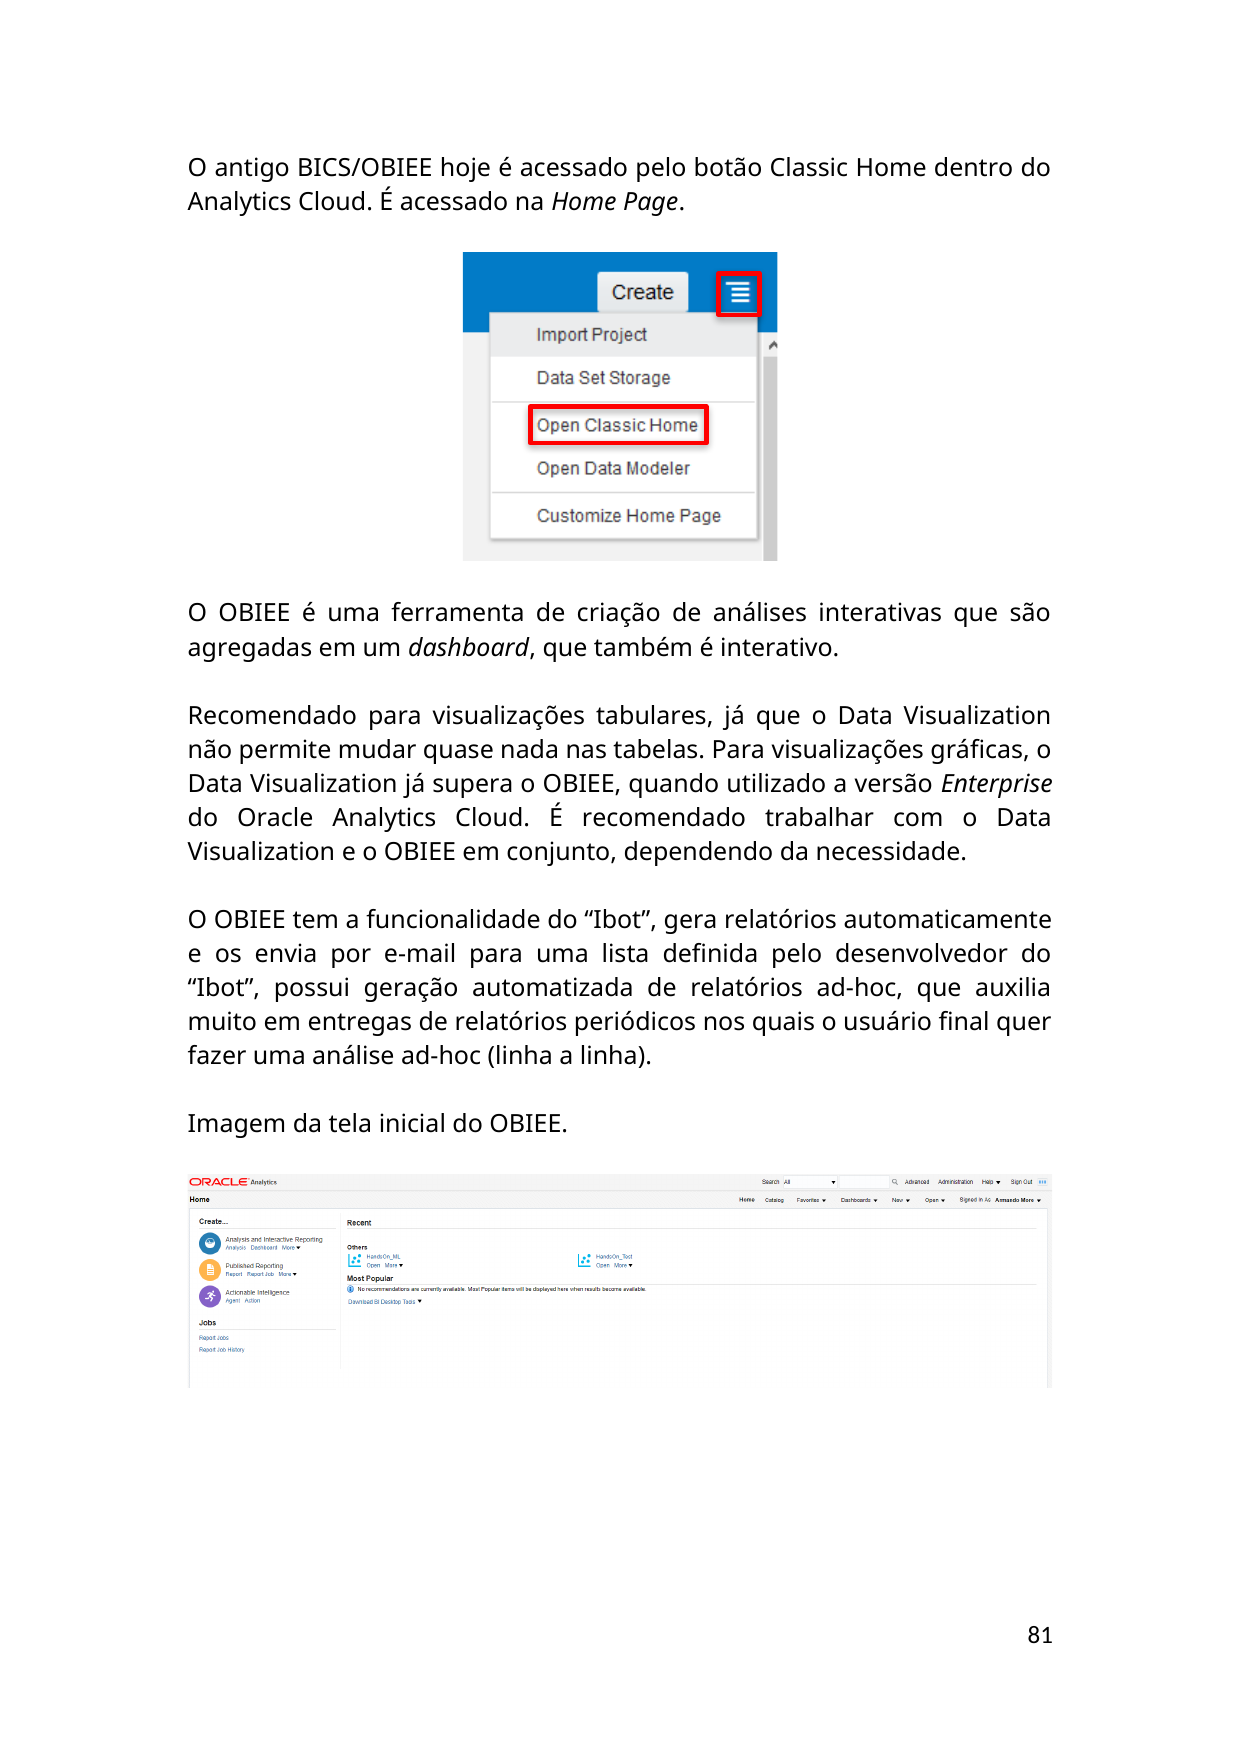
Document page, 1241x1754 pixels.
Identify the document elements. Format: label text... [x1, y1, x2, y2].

picture [187, 1174, 1053, 1388]
text Recomendado para visualizações tabulares, já que o Data Visualization não permite mudar quase nada nas tabelas. Para visualizações gráficas, o Data Visualization já supera o OBIEE, quando utilizado a versão Enterprise do Oracle Analytics Cloud. É recomendado trabalhar com o Data Visualization e o OBIEE em conjunto, dependendo da necessidade. [187, 697, 1053, 868]
text O OBIEE tem a funcionalidade do “Ibot”, gera relatórios automaticamente e os envia por e-mail para uma lista definida pelo desenvolvedor do “Ibot”, possui geração automatizada de relatórios ad-hoc, que auxilia muito em entregas de relatórios periódicos nos quais o usuário final quer fazer uma análise ad-hoc (linha a linha). [187, 902, 1053, 1072]
picture [462, 252, 778, 561]
text O OBIEE é uma ferramenta de criação de análises interativas que são agregadas em um dashboard, que também é interativo. [187, 595, 1053, 663]
text O antigo BICS/OBIEE hoje é acessado pelo botão Classic Home dentro do Analytics Cloud. É acessado na Home Page. [187, 150, 1053, 218]
text Imagem da tela inicial do OBIEE. [187, 1106, 1053, 1140]
